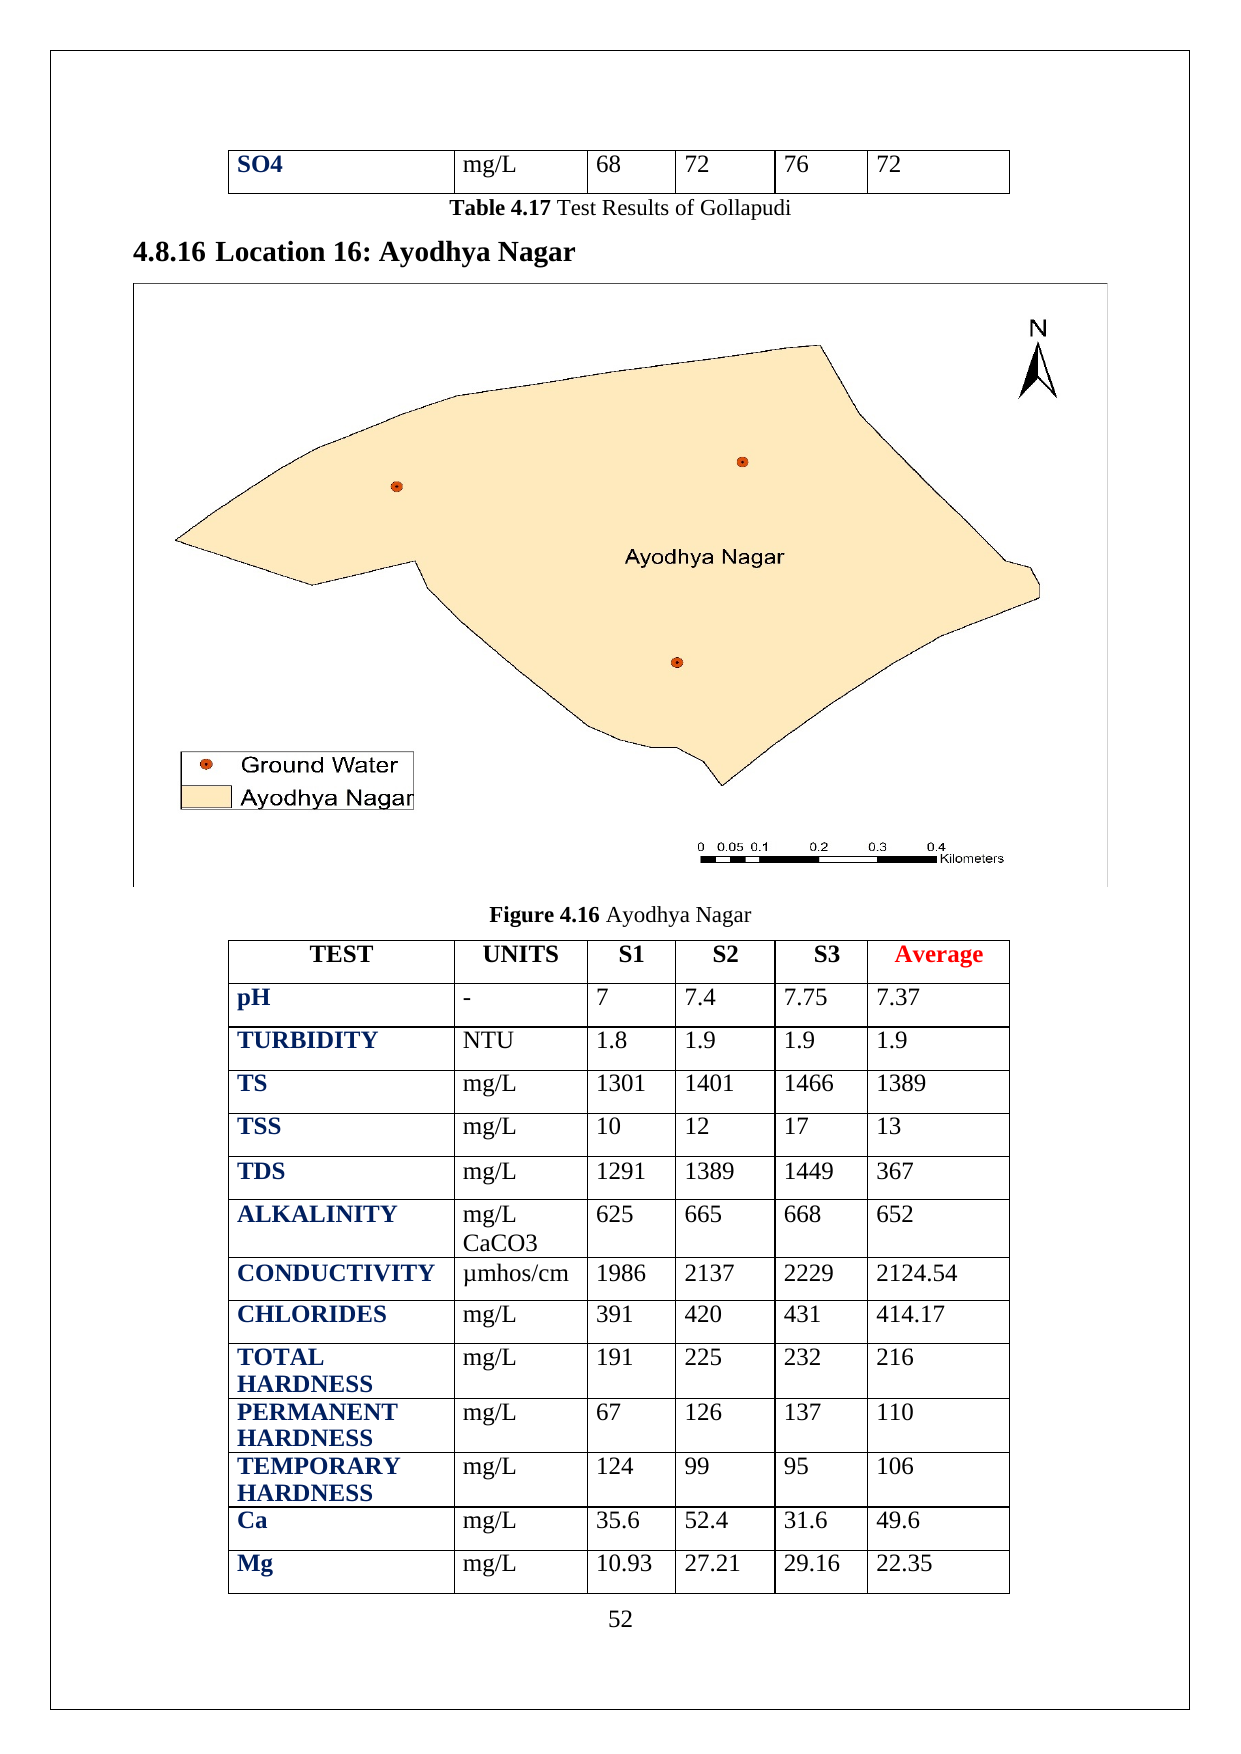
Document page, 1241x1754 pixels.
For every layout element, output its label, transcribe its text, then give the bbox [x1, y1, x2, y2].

table_cell 391 [588, 1301, 675, 1343]
table_cell mg/L [455, 1453, 587, 1506]
table_cell TDS [229, 1157, 454, 1198]
table_cell µmhos/cm [455, 1258, 587, 1300]
text Table 4.17 Test Results of Gollapudi [133, 194, 1108, 221]
table_header Average [868, 941, 1009, 983]
table_cell 72 [868, 151, 1009, 193]
table_cell - [455, 984, 587, 1026]
table_cell mg/L [455, 1399, 587, 1452]
table_cell 1401 [676, 1071, 774, 1112]
table_cell 72 [676, 151, 774, 193]
table_cell 1301 [588, 1071, 675, 1112]
table_cell 191 [588, 1344, 675, 1398]
table_cell 420 [676, 1301, 774, 1343]
table_cell 665 [676, 1200, 774, 1257]
table_cell mg/L [455, 1508, 587, 1549]
table_cell 668 [776, 1200, 867, 1257]
table_cell 652 [868, 1200, 1009, 1257]
table_cell 1986 [588, 1258, 675, 1300]
table_cell SO4 [229, 151, 454, 193]
table_cell Ca [229, 1508, 454, 1549]
table_cell 7.4 [676, 984, 774, 1026]
table_cell 7 [588, 984, 675, 1026]
text 4.8.16 Location 16: Ayodhya Nagar [133, 234, 1108, 267]
table_cell mg/L [455, 1071, 587, 1112]
table_cell 29.16 [776, 1551, 867, 1593]
table_cell 216 [868, 1344, 1009, 1398]
table_cell 52.4 [676, 1508, 774, 1549]
table_cell CHLORIDES [229, 1301, 454, 1343]
table_cell 99 [676, 1453, 774, 1506]
table_cell 1291 [588, 1157, 675, 1198]
table_cell 12 [676, 1114, 774, 1156]
table_cell CONDUCTIVITY [229, 1258, 454, 1300]
table_cell 1389 [676, 1157, 774, 1198]
table_cell 1.8 [588, 1028, 675, 1069]
table_cell mg/L [455, 1344, 587, 1398]
table_header TEST [229, 941, 454, 983]
table_header S1 [588, 941, 675, 983]
table_cell mg/L [455, 1551, 587, 1593]
table_cell 1.9 [676, 1028, 774, 1069]
table_cell 232 [776, 1344, 867, 1398]
table_cell TEMPORARY HARDNESS [229, 1453, 454, 1506]
table_cell ALKALINITY [229, 1200, 454, 1257]
table_cell mg/L [455, 1157, 587, 1198]
table_cell mg/L [455, 1301, 587, 1343]
table_cell 1.9 [868, 1028, 1009, 1069]
table_cell 2124.54 [868, 1258, 1009, 1300]
table_cell TURBIDITY [229, 1028, 454, 1069]
table_cell mg/L [455, 151, 587, 193]
table_cell PERMANENT HARDNESS [229, 1399, 454, 1452]
table_cell mg/L [455, 1114, 587, 1156]
picture [133, 283, 1108, 887]
text Figure 4.16 Ayodhya Nagar [133, 901, 1108, 927]
table_cell 76 [776, 151, 867, 193]
table_cell 27.21 [676, 1551, 774, 1593]
table_cell 431 [776, 1301, 867, 1343]
table_cell 1389 [868, 1071, 1009, 1112]
table_cell 35.6 [588, 1508, 675, 1549]
table_cell 110 [868, 1399, 1009, 1452]
table_cell TOTAL HARDNESS [229, 1344, 454, 1398]
table_cell 7.37 [868, 984, 1009, 1026]
table_cell 10.93 [588, 1551, 675, 1593]
table_cell 7.75 [776, 984, 867, 1026]
table_cell 13 [868, 1114, 1009, 1156]
table_cell Mg [229, 1551, 454, 1593]
table_header S2 [676, 941, 774, 983]
table_cell pH [229, 984, 454, 1026]
table_cell TSS [229, 1114, 454, 1156]
table_cell 68 [588, 151, 675, 193]
table_cell 17 [776, 1114, 867, 1156]
table_cell TS [229, 1071, 454, 1112]
table_header UNITS [455, 941, 587, 983]
table_cell 10 [588, 1114, 675, 1156]
table_cell 1.9 [776, 1028, 867, 1069]
table_cell 625 [588, 1200, 675, 1257]
table_cell 49.6 [868, 1508, 1009, 1549]
table_cell mg/L CaCO3 [455, 1200, 587, 1257]
table_cell 22.35 [868, 1551, 1009, 1593]
table_cell 225 [676, 1344, 774, 1398]
table_cell 367 [868, 1157, 1009, 1198]
table_cell 31.6 [776, 1508, 867, 1549]
table_cell 1449 [776, 1157, 867, 1198]
table_cell 1466 [776, 1071, 867, 1112]
table_cell 106 [868, 1453, 1009, 1506]
table_cell NTU [455, 1028, 587, 1069]
table_cell 67 [588, 1399, 675, 1452]
table_cell 2229 [776, 1258, 867, 1300]
table_cell 414.17 [868, 1301, 1009, 1343]
table_cell 2137 [676, 1258, 774, 1300]
table_cell 126 [676, 1399, 774, 1452]
table_header S3 [776, 941, 867, 983]
table_cell 95 [776, 1453, 867, 1506]
table_cell 124 [588, 1453, 675, 1506]
table_cell 137 [776, 1399, 867, 1452]
